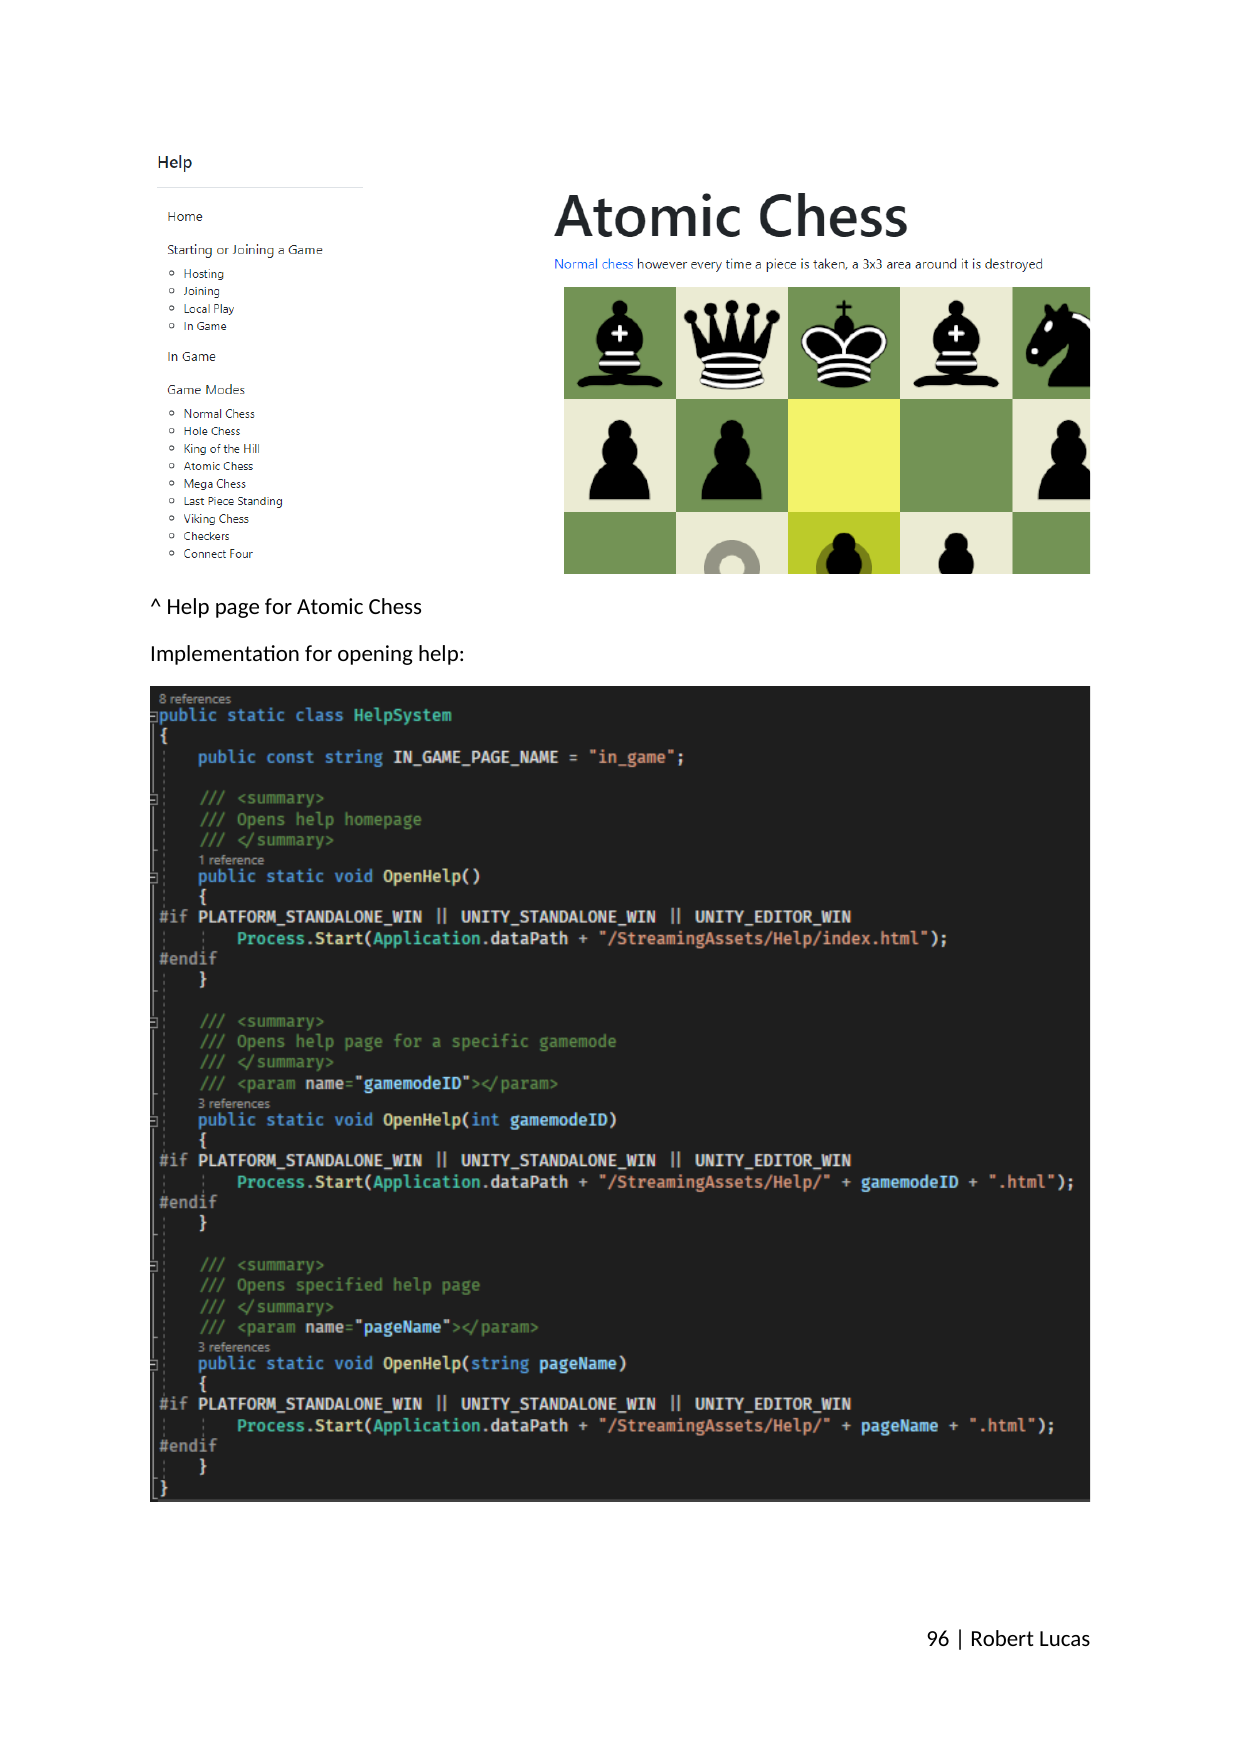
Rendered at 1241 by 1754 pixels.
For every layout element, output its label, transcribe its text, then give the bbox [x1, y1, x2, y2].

text ^ Help page for Atomic Chess [150, 592, 1090, 621]
picture [150, 150, 1091, 574]
picture [150, 686, 1091, 1502]
text Implementation for opening help: [150, 639, 1090, 667]
